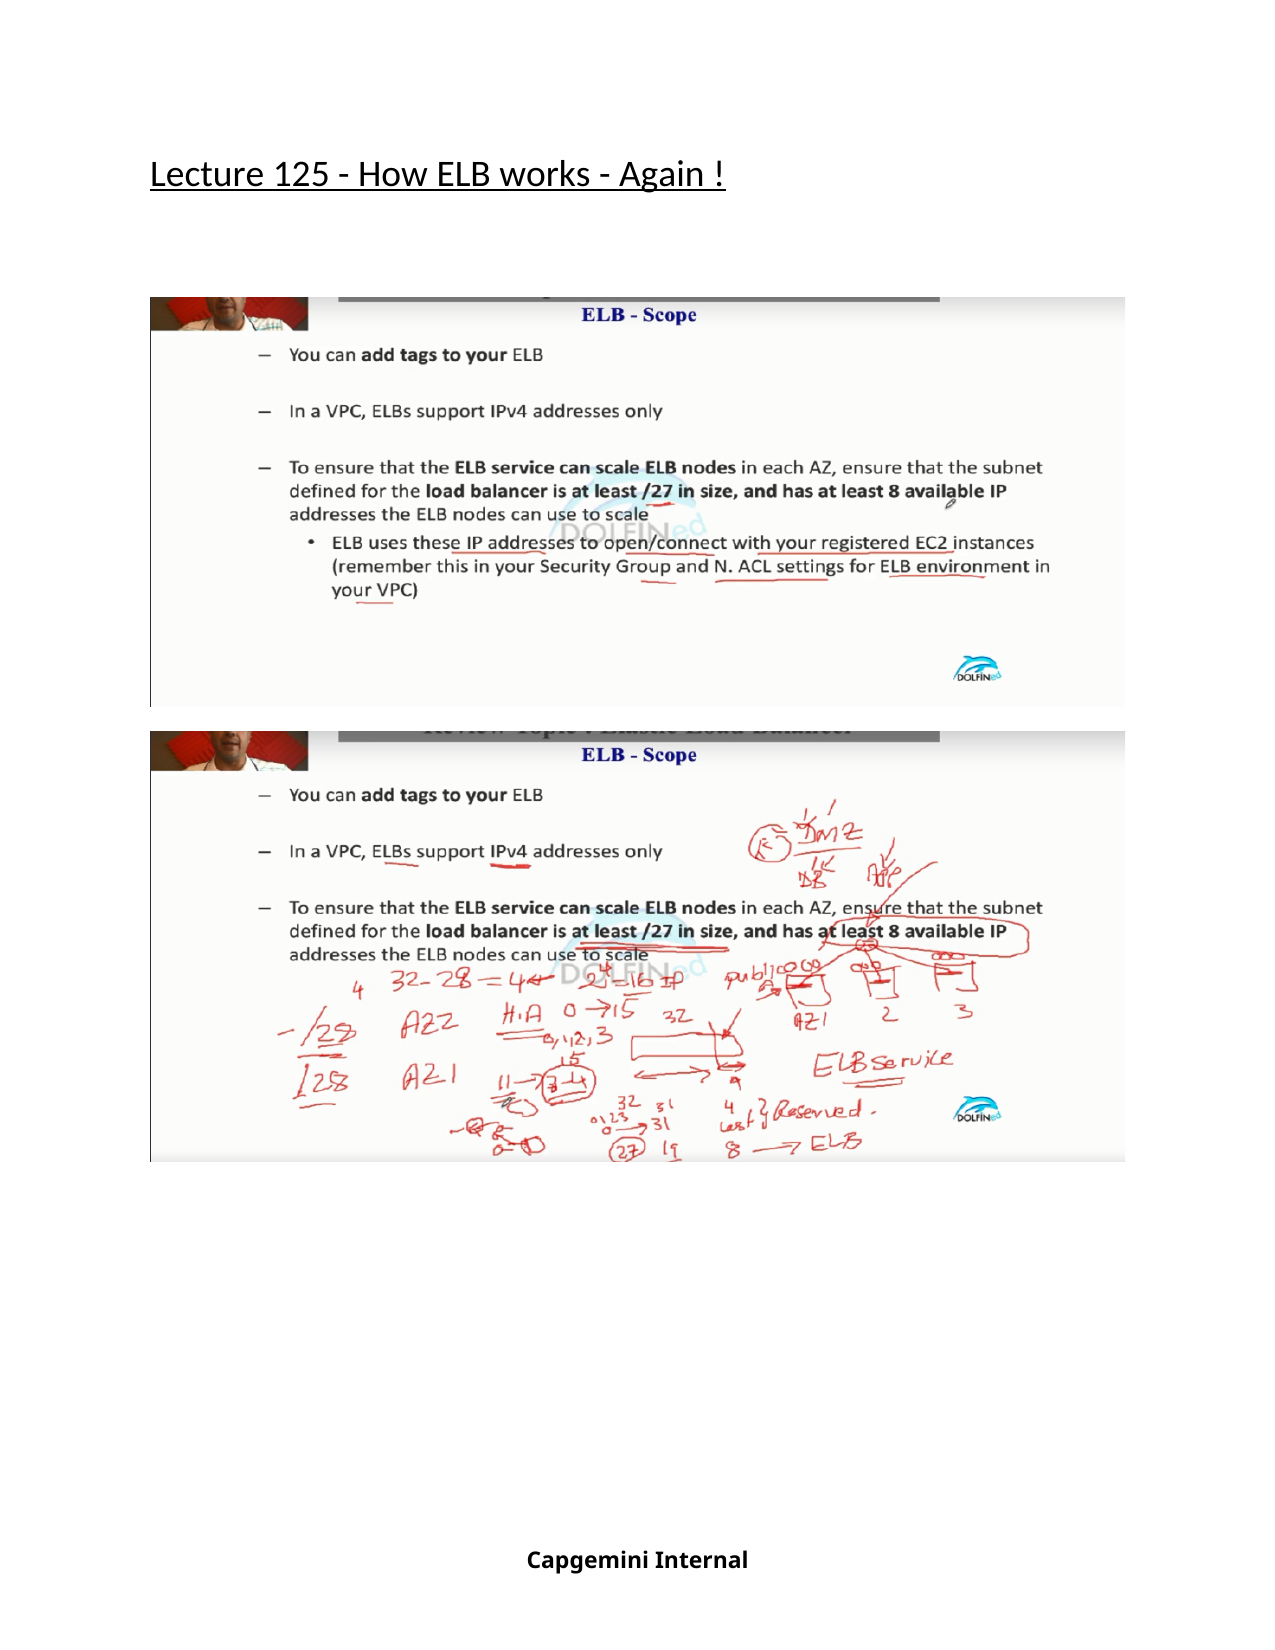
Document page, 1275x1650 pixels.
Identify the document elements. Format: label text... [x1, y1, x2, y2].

picture [150, 297, 1125, 707]
text Lecture 125 - How ELB works - Again ! [150, 150, 1125, 196]
picture [150, 731, 1125, 1162]
